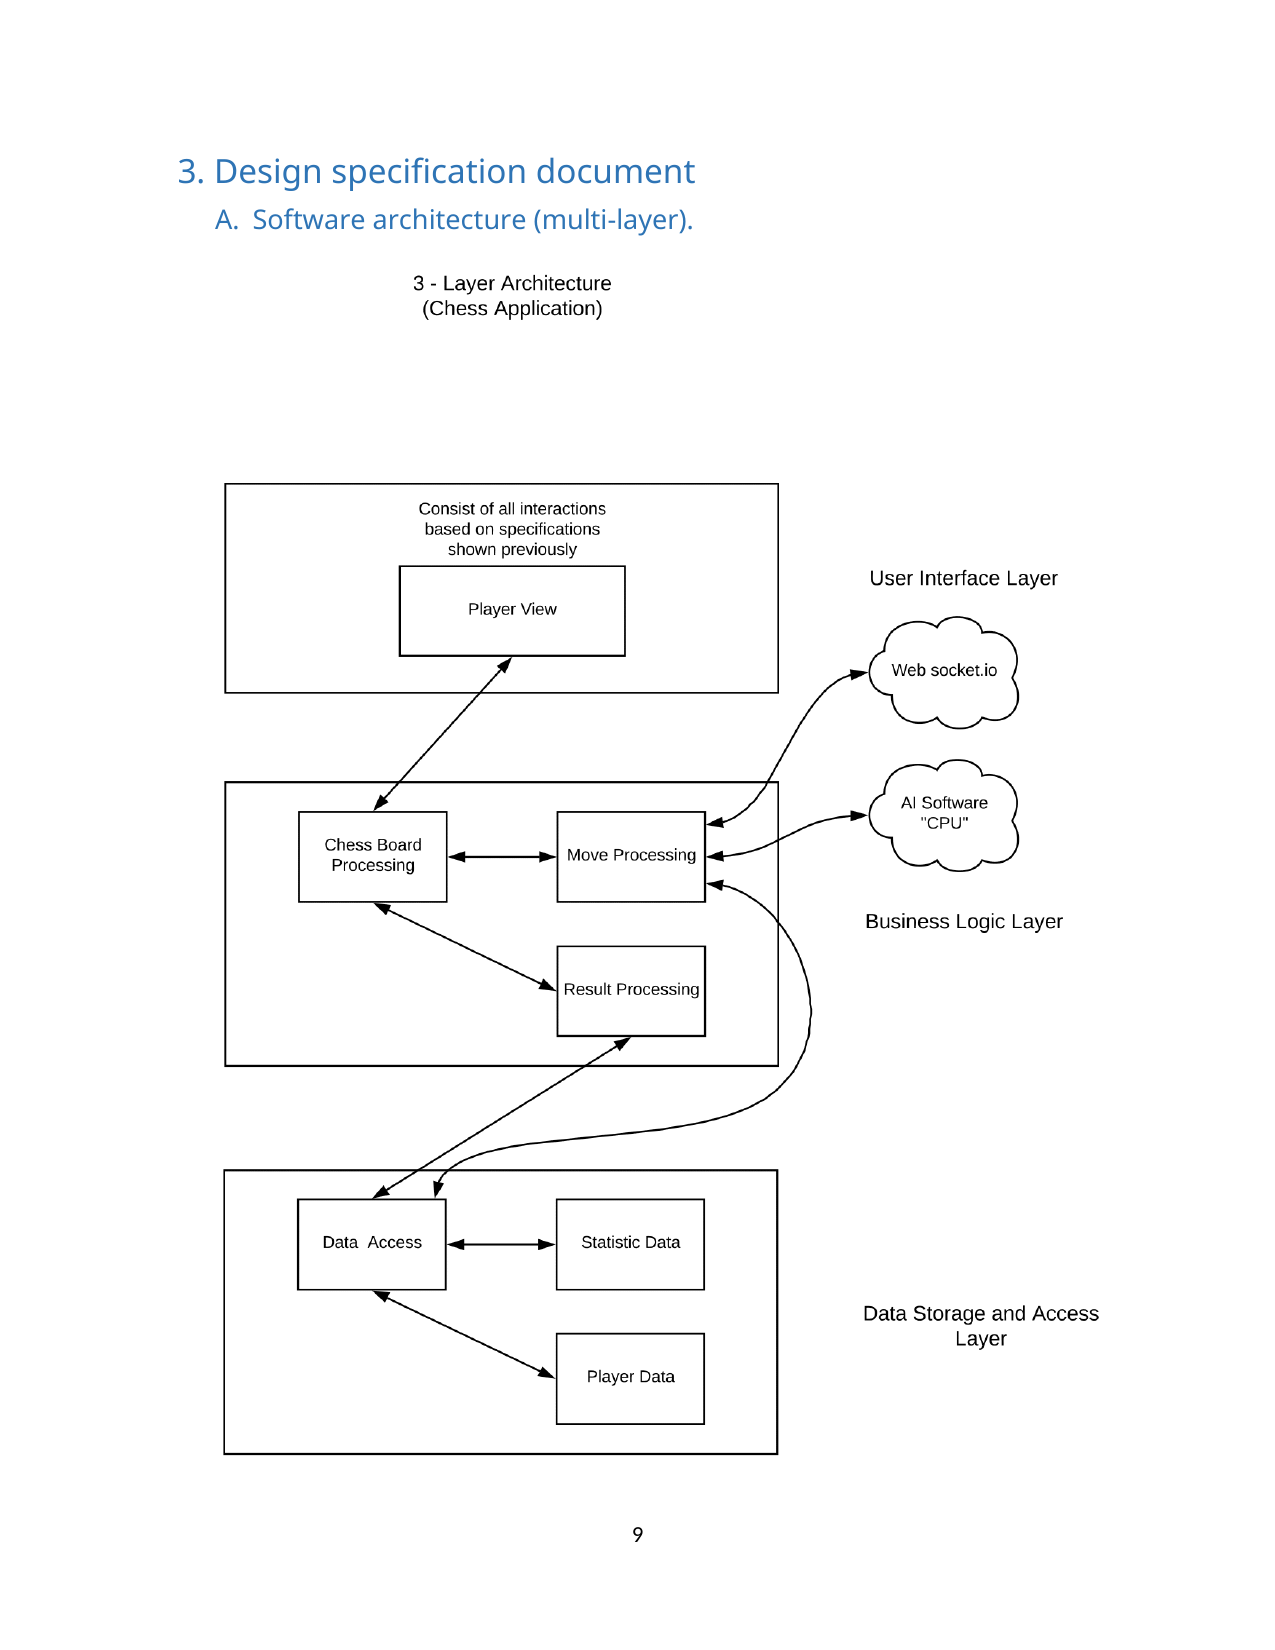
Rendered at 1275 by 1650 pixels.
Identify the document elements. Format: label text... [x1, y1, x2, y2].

picture [177, 240, 1115, 1482]
subtitle Software architecture (multi-layer). [215, 201, 1098, 238]
subtitle 3. Design specification document [177, 148, 1098, 193]
